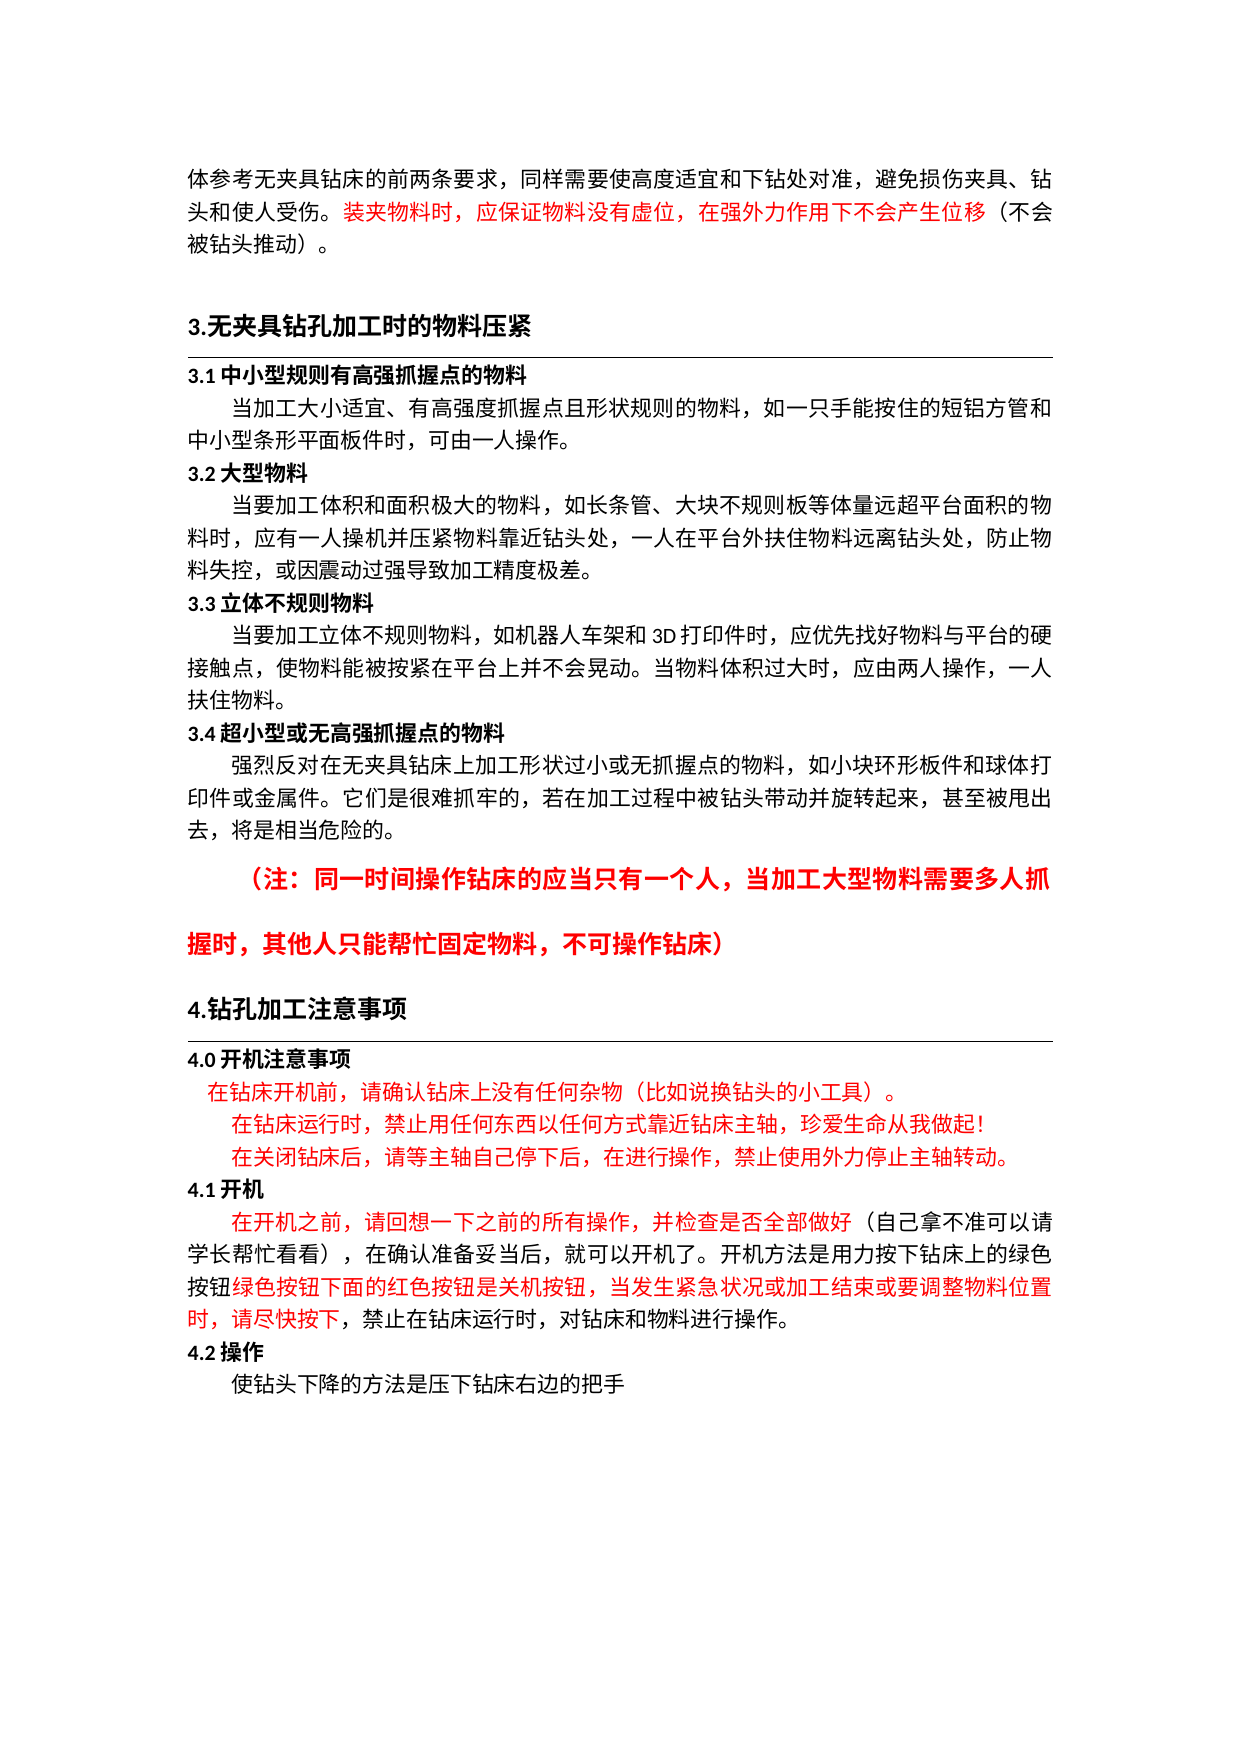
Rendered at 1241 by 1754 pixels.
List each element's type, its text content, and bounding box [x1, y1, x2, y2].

list 当要加工体积和面积极大的物料，如长条管、大块不规则板等体量远超平台面积的物料时，应有一人操机并压紧物料靠近钻头处，一人在平台外扶住物料远离钻头处，防止物料失控，或因震动过强导致加工精度极差。 [187, 488, 1053, 586]
list （注：同一时间操作钻床的应当只有一个人，当加工大型物料需要多人抓握时，其他人只能帮忙固定物料，不可操作钻床） [187, 846, 1053, 976]
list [187, 162, 1053, 259]
list 使钻头下降的方法是压下钻床右边的把手 [187, 1367, 1053, 1399]
list 3.2 大型物料 [187, 456, 1053, 488]
list 在开机之前，请回想一下之前的所有操作，并检查是否全部做好（自己拿不准可以请学长帮忙看看），在确认准备妥当后，就可以开机了。开机方法是用力按下钻床上的绿色按钮绿色按钮下面的红色按钮是关机按钮，当发生紧急状况或加工结束或要调整物料位置时，请尽快按下，禁止在钻床运行时，对钻床和物料进行操作。 [187, 1204, 1053, 1334]
list 4.钻孔加工注意事项 [187, 976, 1053, 1042]
list 4.1开机 [187, 1172, 1053, 1204]
list 4.2操作 [187, 1334, 1053, 1367]
list 当要加工立体不规则物料，如机器人车架和3D打印件时，应优先找好物料与平台的硬接触点，使物料能被按紧在平台上并不会晃动。当物料体积过大时，应由两人操作，一人扶住物料。 [187, 618, 1053, 716]
list 3.1 中小型规则有高强抓握点的物料 [187, 358, 1053, 391]
list 在钻床运行时，禁止用任何东西以任何方式靠近钻床主轴，珍爱生命从我做起！ [187, 1107, 1053, 1139]
list 强烈反对在无夹具钻床上加工形状过小或无抓握点的物料，如小块环形板件和球体打印件或金属件。它们是很难抓牢的，若在加工过程中被钻头带动并旋转起来，甚至被甩出去，将是相当危险的。 [187, 748, 1053, 846]
list 4.0开机注意事项 [187, 1042, 1053, 1074]
list 3.无夹具钻孔加工时的物料压紧 [187, 292, 1053, 358]
list 在关闭钻床后，请等主轴自己停下后，在进行操作，禁止使用外力停止主轴转动。 [187, 1139, 1053, 1172]
list 在钻床开机前，请确认钻床上没有任何杂物（比如说换钻头的小工具）。 [187, 1074, 1053, 1107]
list 3.4 超小型或无高强抓握点的物料 [187, 716, 1053, 748]
list 当加工大小适宜、有高强度抓握点且形状规则的物料，如一只手能按住的短铝方管和中小型条形平面板件时，可由一人操作。 [187, 391, 1053, 456]
list 3.3 立体不规则物料 [187, 586, 1053, 618]
